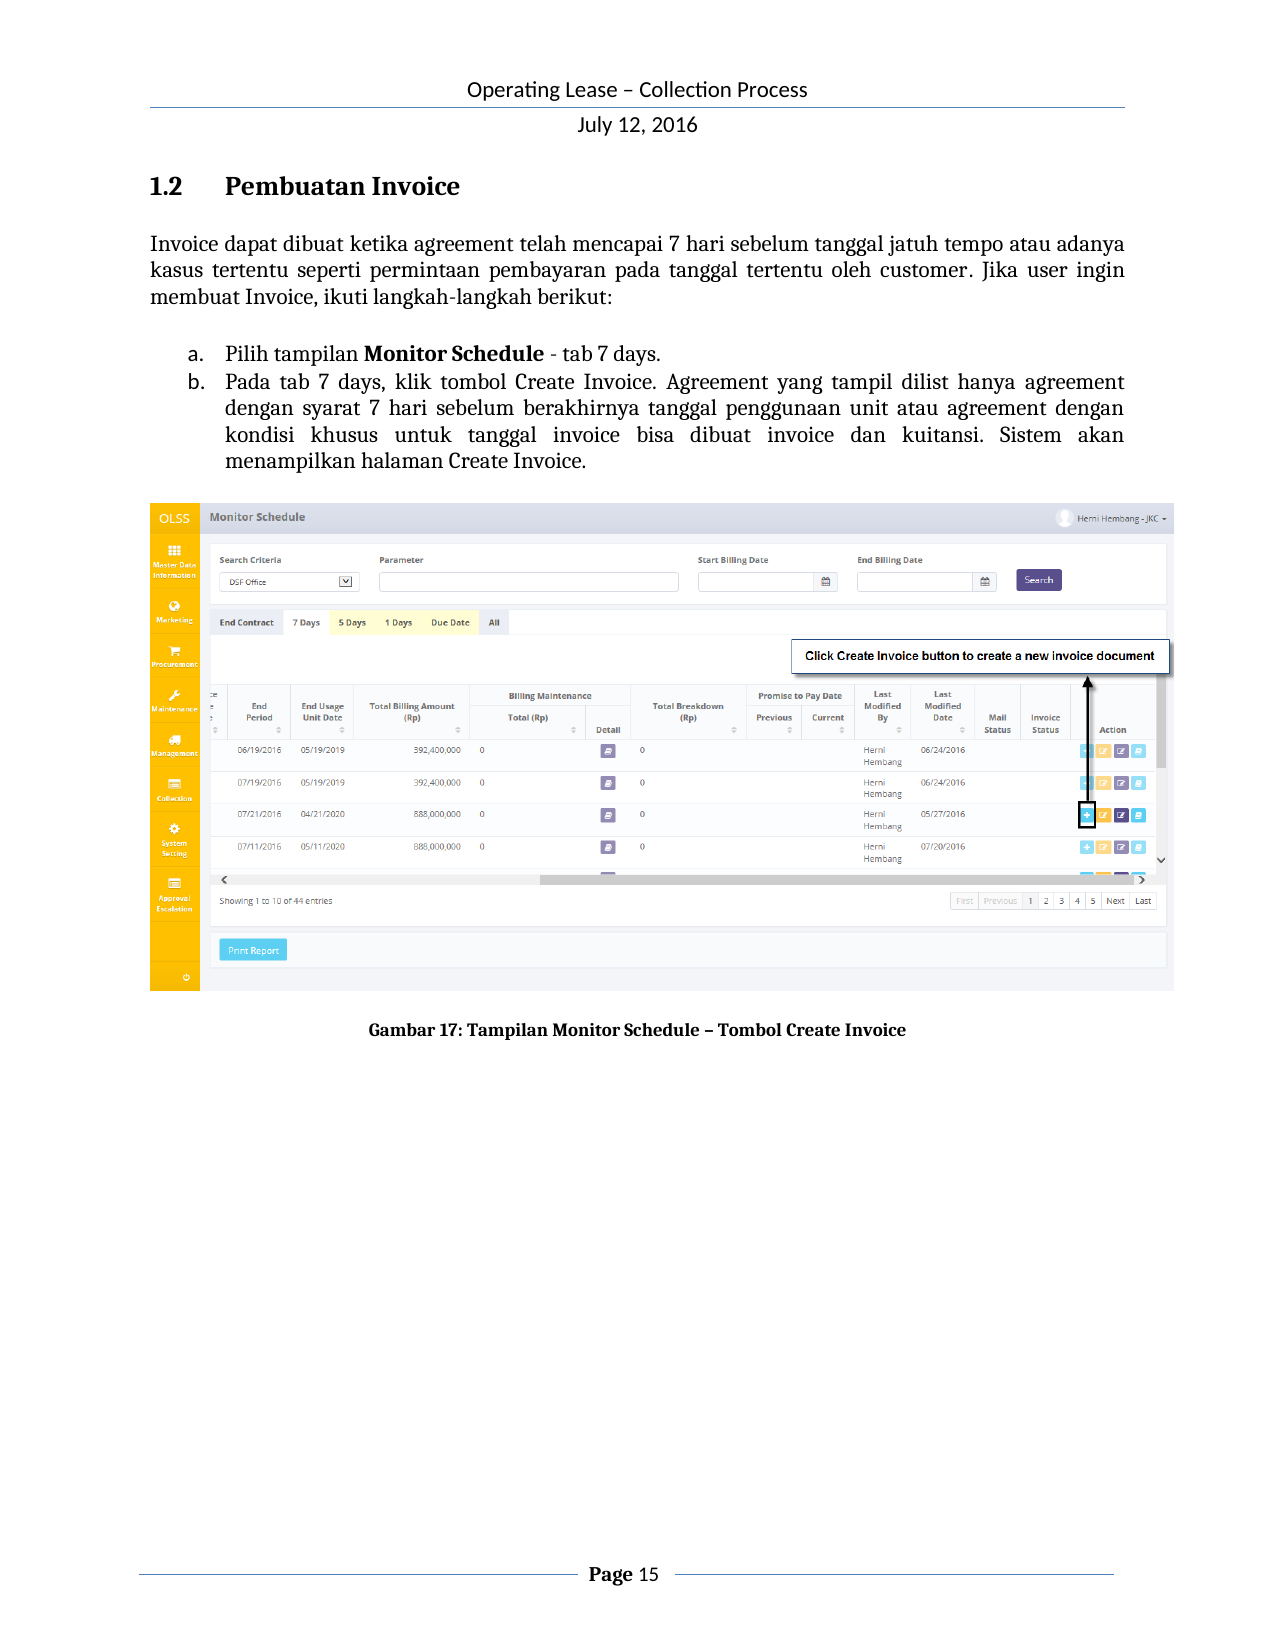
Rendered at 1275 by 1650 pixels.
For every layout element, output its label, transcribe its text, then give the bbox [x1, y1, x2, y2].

picture [150, 503, 1175, 991]
subtitle Pembuatan Invoice [150, 171, 1125, 202]
list Pilih tampilan Monitor Schedule - tab 7 days. [187, 339, 1125, 367]
text Invoice dapat dibuat ketika agreement telah mencapai 7 hari sebelum tanggal jatuh tempo atau adanya kasus tertentu seperti permintaan pembayaran pada tanggal tertentu oleh customer. Jika user ingin membuat Invoice, ikuti langkah-langkah berikut: [150, 231, 1125, 310]
text Gambar 17: Tampilan Monitor Schedule – Tombol Create Invoice [150, 1019, 1125, 1041]
list Pada tab 7 days, klik tombol Create Invoice. Agreement yang tampil dilist hanya agreement dengan syarat 7 hari sebelum berakhirnya tanggal penggunaan unit atau agreement dengan kondisi khusus untuk tanggal invoice bisa dibuat invoice dan kuitansi. Sistem akan menampilkan halaman Create Invoice. [187, 367, 1125, 474]
